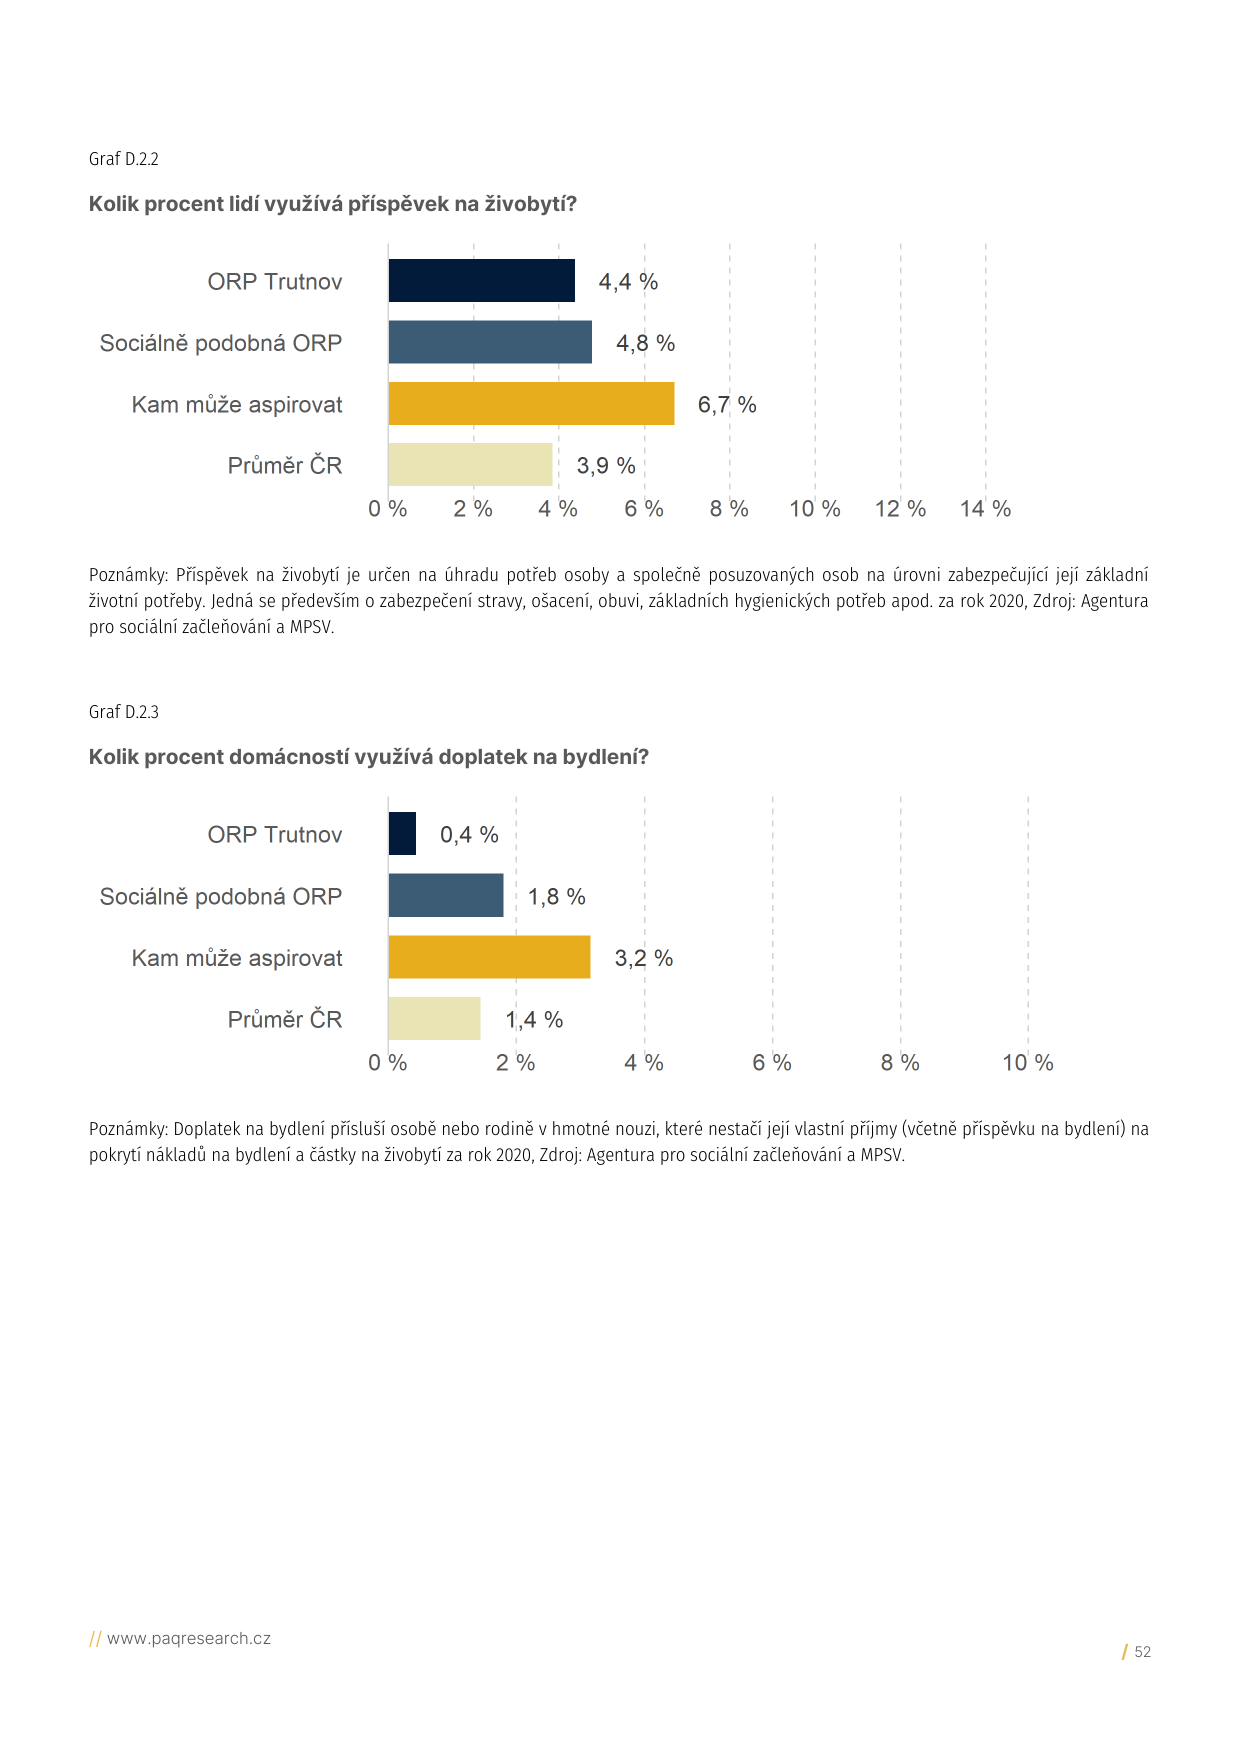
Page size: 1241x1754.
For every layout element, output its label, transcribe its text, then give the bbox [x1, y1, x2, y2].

text Graf D.2.3 [89, 701, 1152, 724]
text Graf D.2.2 [89, 148, 1152, 170]
text Kolik procent lidí využívá příspěvek na živobytí? [89, 186, 1152, 216]
picture [88, 769, 1139, 1102]
text Poznámky: Doplatek na bydlení přísluší osobě nebo rodině v hmotné nouzi, které nestačí její vlastní příjmy (včetně příspěvku na bydlení) na pokrytí nákladů na bydlení a částky na živobytí za rok 2020, Zdroj: Agentura pro sociální začleňování a MPSV. [89, 1118, 1152, 1166]
text Poznámky: Příspěvek na živobytí je určen na úhradu potřeb osoby a společně posuzovaných osob na úrovni zabezpečující její základní životní potřeby. Jedná se především o zabezpečení stravy, ošacení, obuvi, základních hygienických potřeb apod. za rok 2020, Zdroj: Agentura pro sociální začleňování a MPSV. [89, 564, 1152, 638]
picture [88, 216, 1139, 548]
text Kolik procent domácností využívá doplatek na bydlení? [89, 739, 1152, 770]
